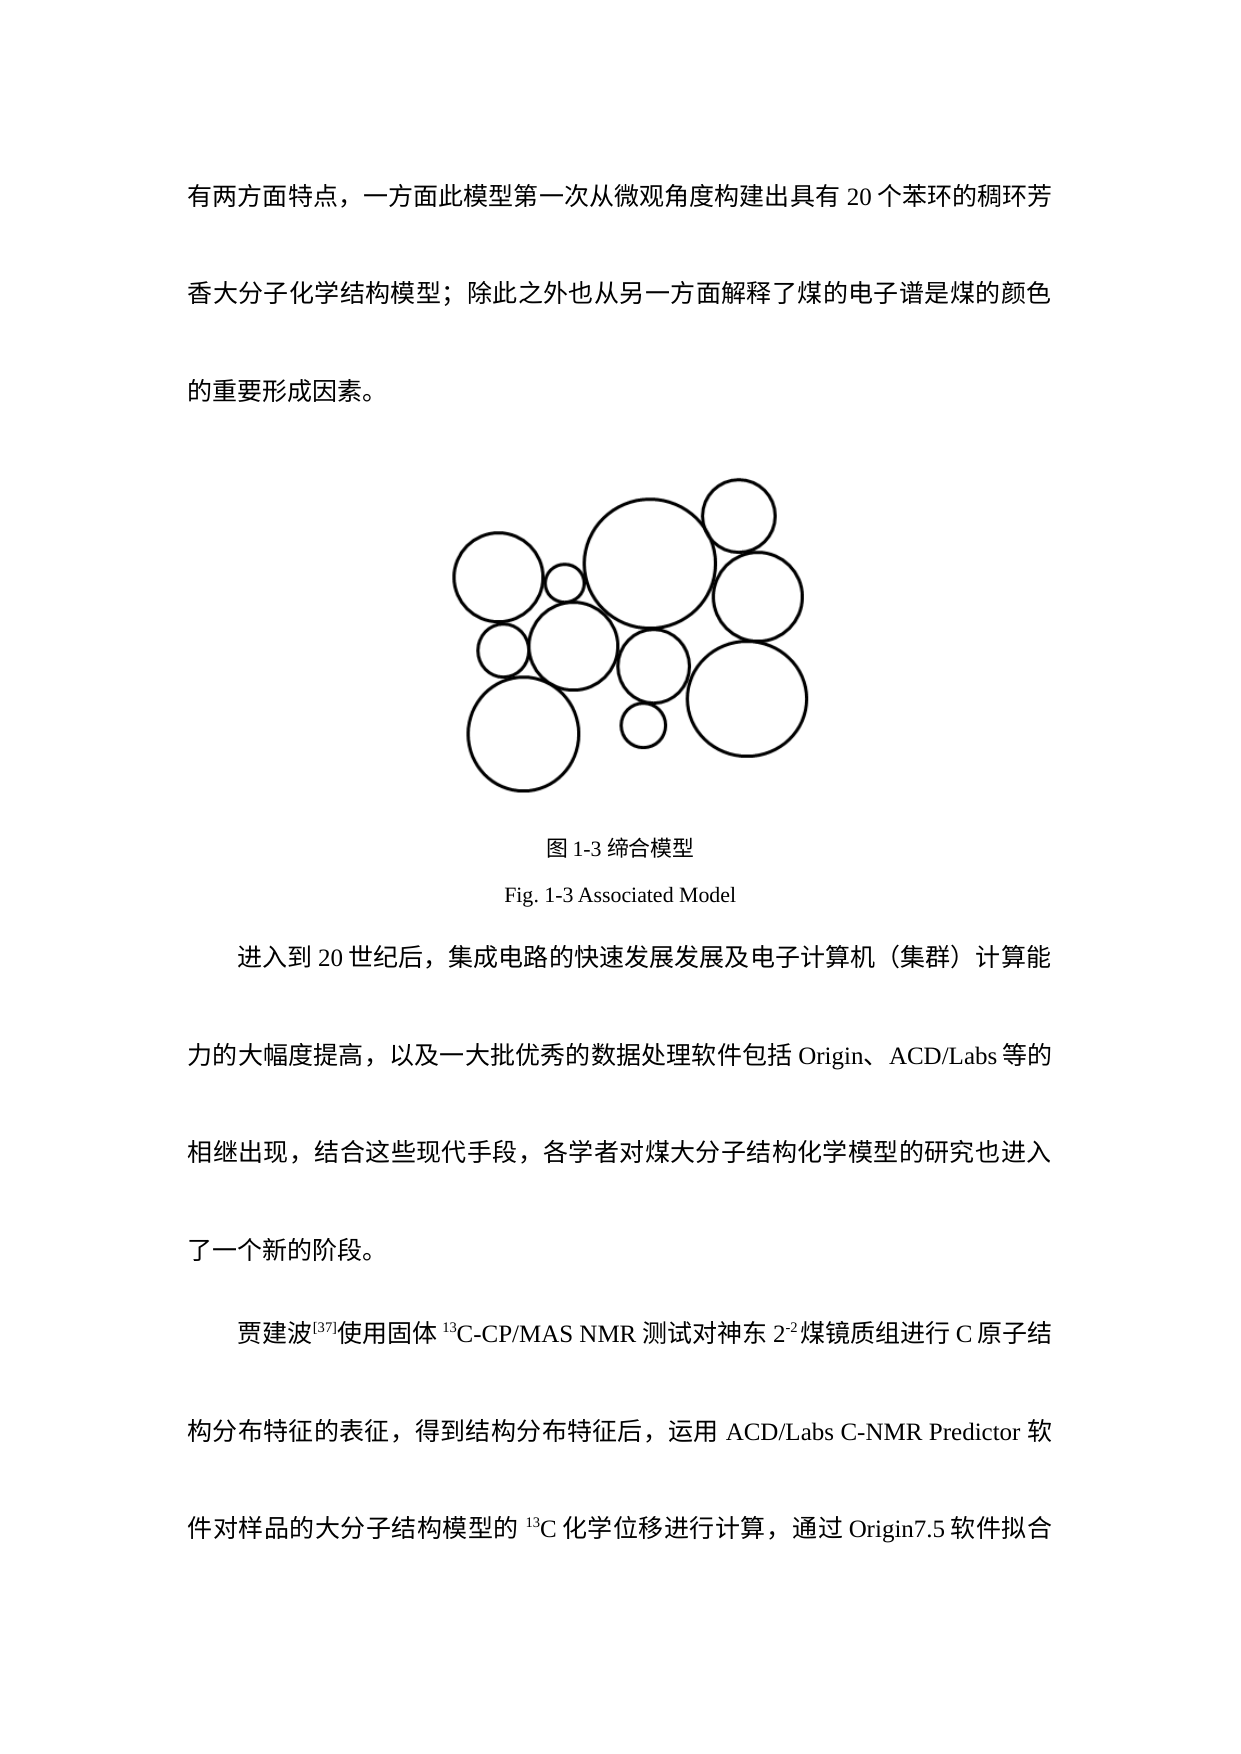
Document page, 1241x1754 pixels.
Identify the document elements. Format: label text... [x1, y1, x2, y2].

text 进入到20世纪后，集成电路的快速发展发展及电子计算机（集群）计算能力的大幅度提高，以及一大批优秀的数据处理软件包括Origin、ACD/Labs等的相继出现，结合这些现代手段，各学者对煤大分子结构化学模型的研究也进入了一个新的阶段。 [187, 923, 1053, 1281]
picture [384, 440, 856, 824]
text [187, 162, 1053, 422]
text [187, 1299, 1053, 1559]
text 图1-3 缔合模型 [187, 830, 1053, 863]
text Fig. 1-3 Associated Model [187, 878, 1053, 911]
